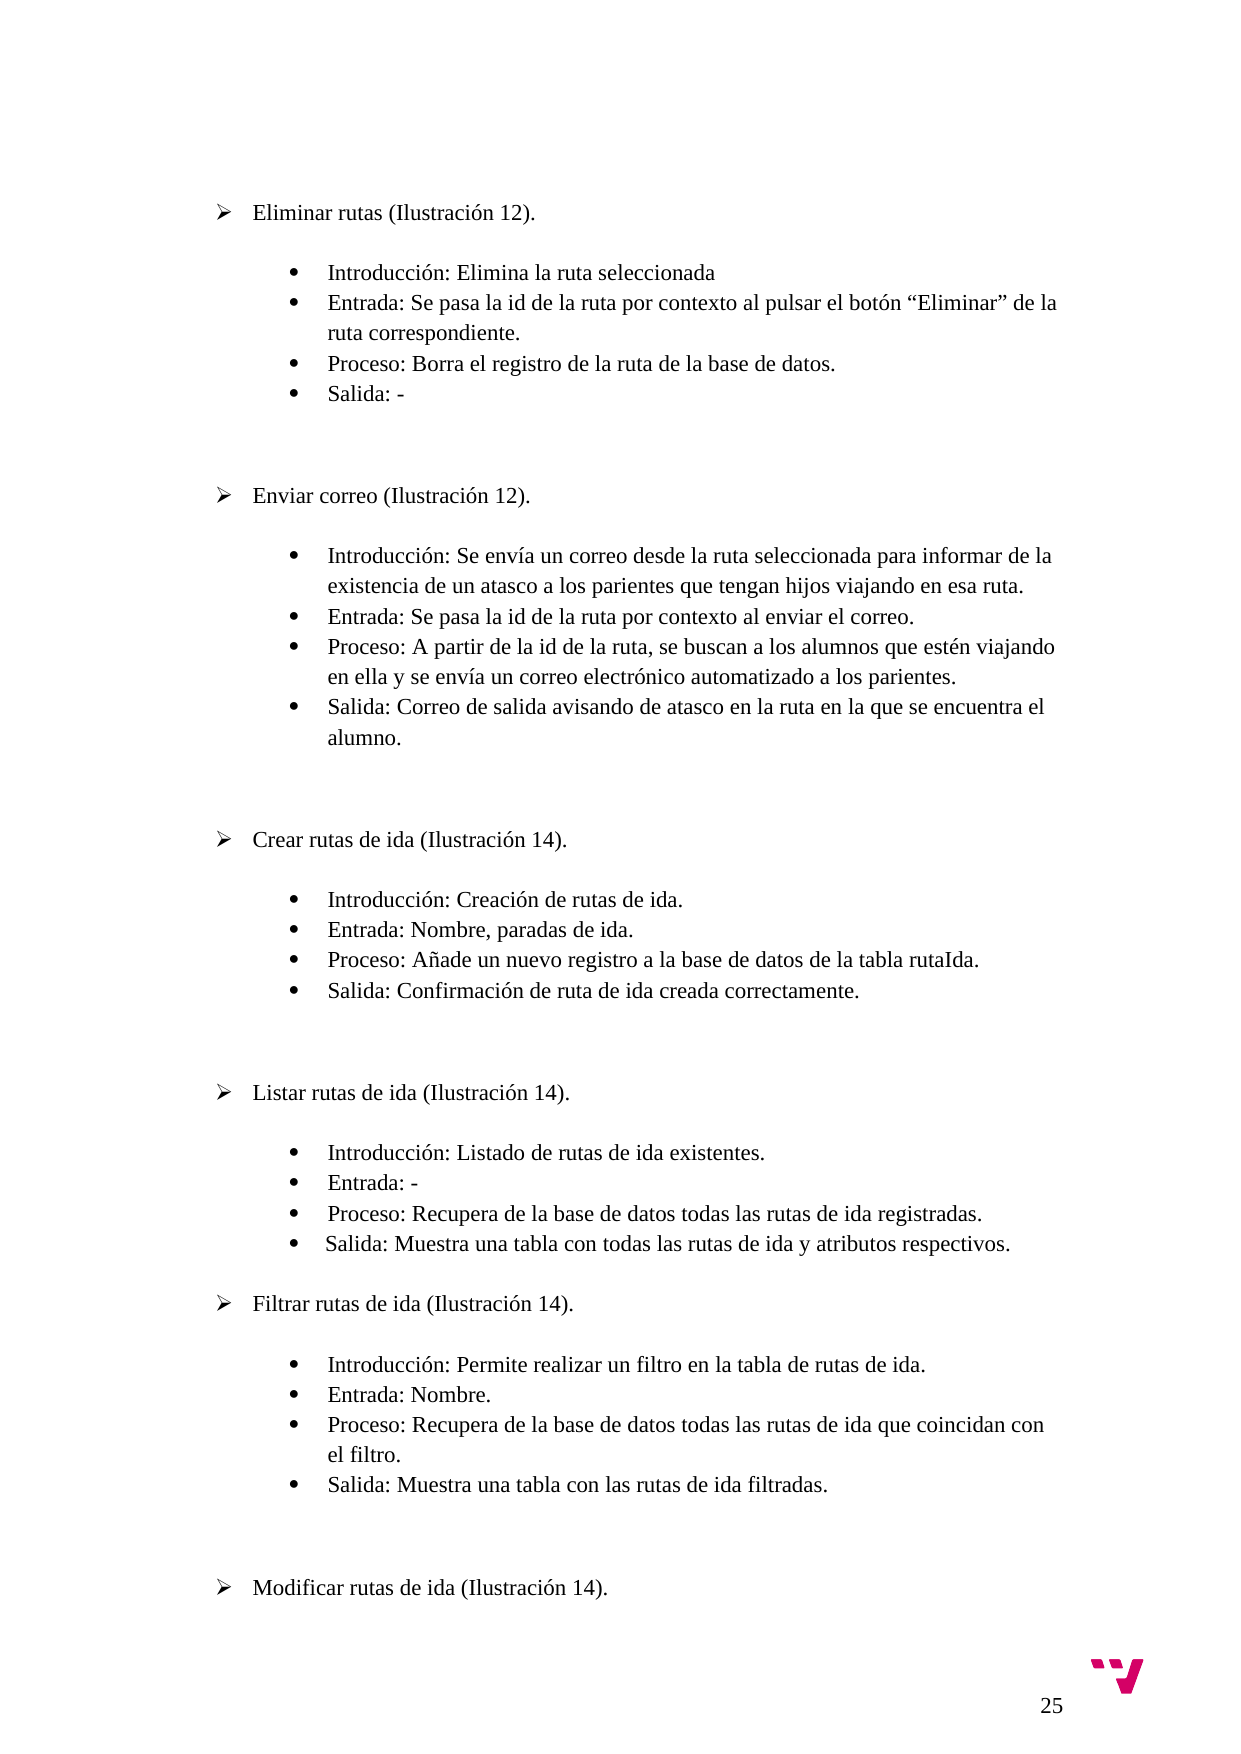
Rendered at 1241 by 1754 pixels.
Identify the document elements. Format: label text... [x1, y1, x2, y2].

list Proceso: Recupera de la base de datos todas las rutas de ida registradas. [290, 1200, 1063, 1226]
list Entrada: Se pasa la id de la ruta por contexto al pulsar el botón “Eliminar” de la ruta correspondiente. [290, 289, 1063, 346]
list Entrada: - [290, 1169, 1063, 1196]
list Salida: Muestra una tabla con todas las rutas de ida y atributos respectivos. [290, 1230, 1063, 1256]
list Proceso: A partir de la id de la ruta, se buscan a los alumnos que estén viajando en ella y se envía un correo electrónico automatizado a los parientes. [290, 633, 1063, 689]
list Introducción: Permite realizar un filtro en la tabla de rutas de ida. [290, 1351, 1063, 1377]
list Salida: Correo de salida avisando de atasco en la ruta en la que se encuentra el alumno. [290, 693, 1063, 750]
picture [1090, 1659, 1144, 1694]
list Proceso: Recupera de la base de datos todas las rutas de ida que coincidan con el filtro. [290, 1411, 1063, 1468]
list Introducción: Listado de rutas de ida existentes. [290, 1139, 1063, 1166]
list Introducción: Creación de rutas de ida. [290, 886, 1063, 912]
list Entrada: Nombre, paradas de ida. [290, 916, 1063, 943]
list Enviar correo (Ilustración 12). [215, 482, 1063, 508]
list Introducción: Se envía un correo desde la ruta seleccionada para informar de la existencia de un atasco a los parientes que tengan hijos viajando en esa ruta. [290, 542, 1063, 599]
list Entrada: Se pasa la id de la ruta por contexto al enviar el correo. [290, 603, 1063, 629]
list Eliminar rutas (Ilustración 12). [215, 199, 1063, 225]
list Filtrar rutas de ida (Ilustración 14). [215, 1290, 1063, 1317]
list Salida: Muestra una tabla con las rutas de ida filtradas. [290, 1472, 1063, 1498]
list Proceso: Borra el registro de la ruta de la base de datos. [290, 350, 1063, 376]
list Modificar rutas de ida (Ilustración 14). [215, 1574, 1063, 1600]
list Listar rutas de ida (Ilustración 14). [215, 1079, 1063, 1105]
list Entrada: Nombre. [290, 1381, 1063, 1407]
list Salida: Confirmación de ruta de ida creada correctamente. [290, 977, 1063, 1003]
list Salida: - [290, 380, 1063, 406]
list Proceso: Añade un nuevo registro a la base de datos de la tabla rutaIda. [290, 947, 1063, 973]
list Introducción: Elimina la ruta seleccionada [290, 259, 1063, 285]
list Crear rutas de ida (Ilustración 14). [215, 826, 1063, 852]
